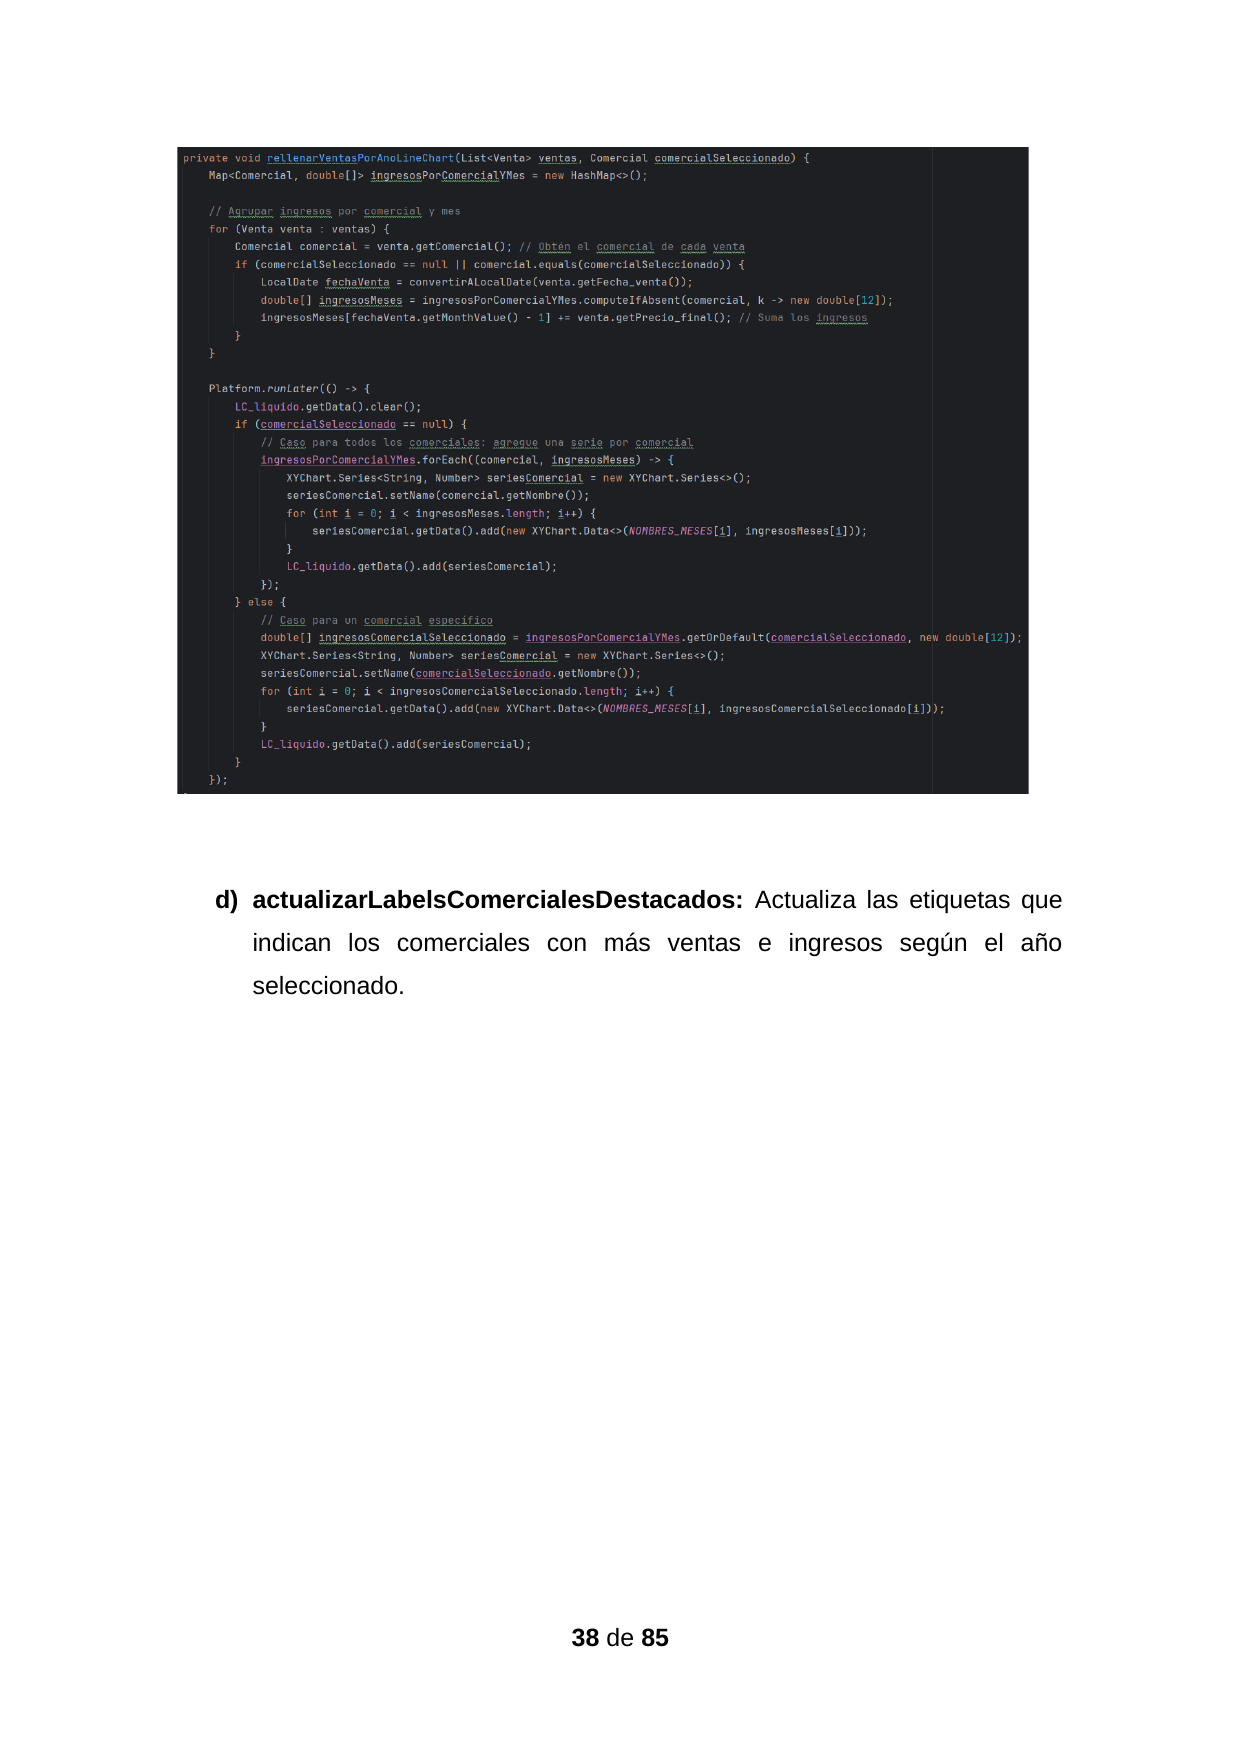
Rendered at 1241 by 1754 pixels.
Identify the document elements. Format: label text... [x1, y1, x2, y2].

picture [177, 147, 1029, 794]
list actualizarLabelsComercialesDestacados: Actualiza las etiquetas que indican los comerciales con más ventas e ingresos según el año seleccionado. [215, 885, 1063, 1000]
